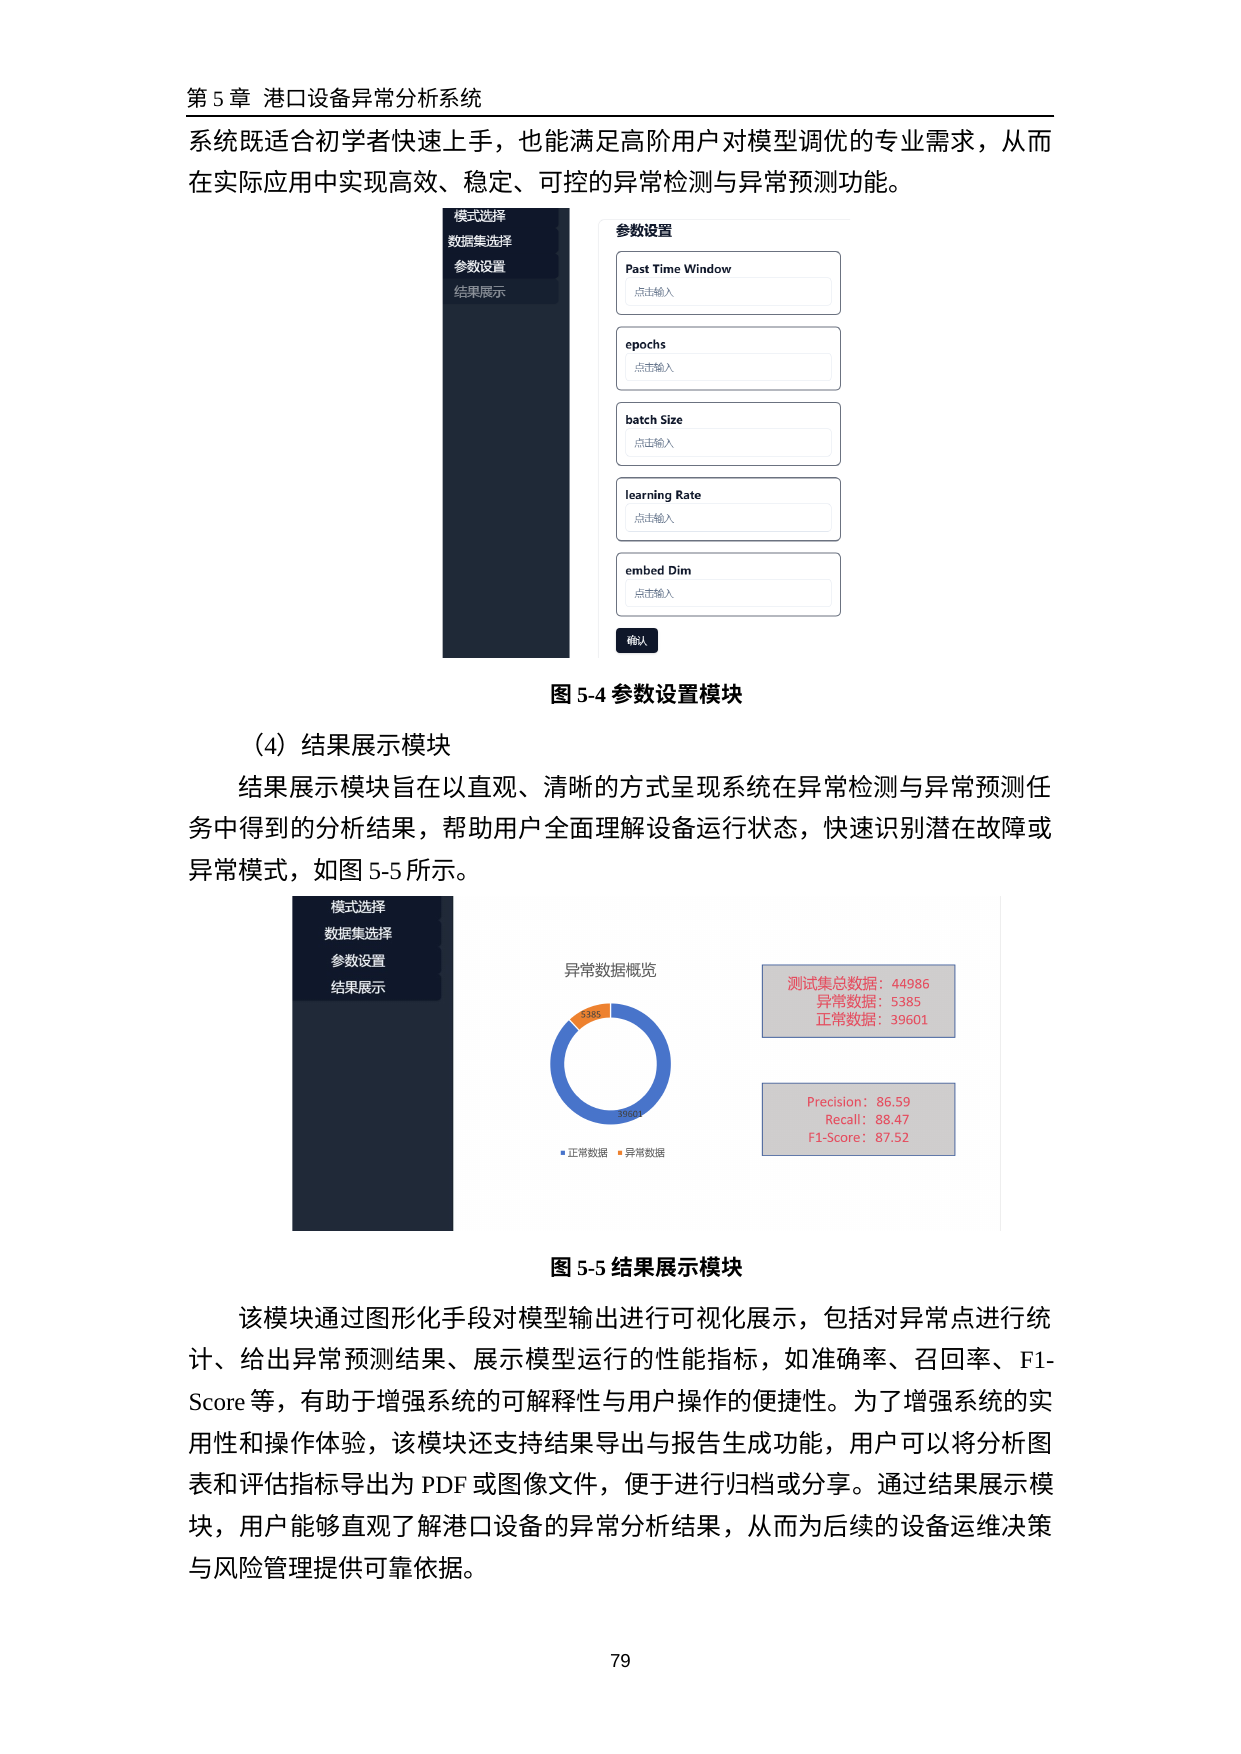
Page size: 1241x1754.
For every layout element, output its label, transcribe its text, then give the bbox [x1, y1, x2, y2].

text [188, 117, 1054, 200]
picture [292, 896, 1001, 1231]
text 结果展示模块旨在以直观、清晰的方式呈现系统在异常检测与异常预测任务中得到的分析结果，帮助用户全面理解设备运行状态，快速识别潜在故障或异常模式，如图5-5所示。 [188, 763, 1054, 888]
picture [442, 208, 851, 658]
text （4）结果展示模块 [188, 721, 1054, 763]
text 该模块通过图形化手段对模型输出进行可视化展示，包括对异常点进行统计、给出异常预测结果、展示模型运行的性能指标，如准确率、召回率、F1-Score等，有助于增强系统的可解释性与用户操作的便捷性。为了增强系统的实用性和操作体验，该模块还支持结果导出与报告生成功能，用户可以将分析图表和评估指标导出为PDF或图像文件，便于进行归档或分享。通过结果展示模块，用户能够直观了解港口设备的异常分析结果，从而为后续的设备运维决策与风险管理提供可靠依据。 [188, 1294, 1054, 1586]
text 图5-4 参数设置模块 [188, 677, 1054, 709]
text 图5-5 结果展示模块 [188, 1250, 1054, 1281]
